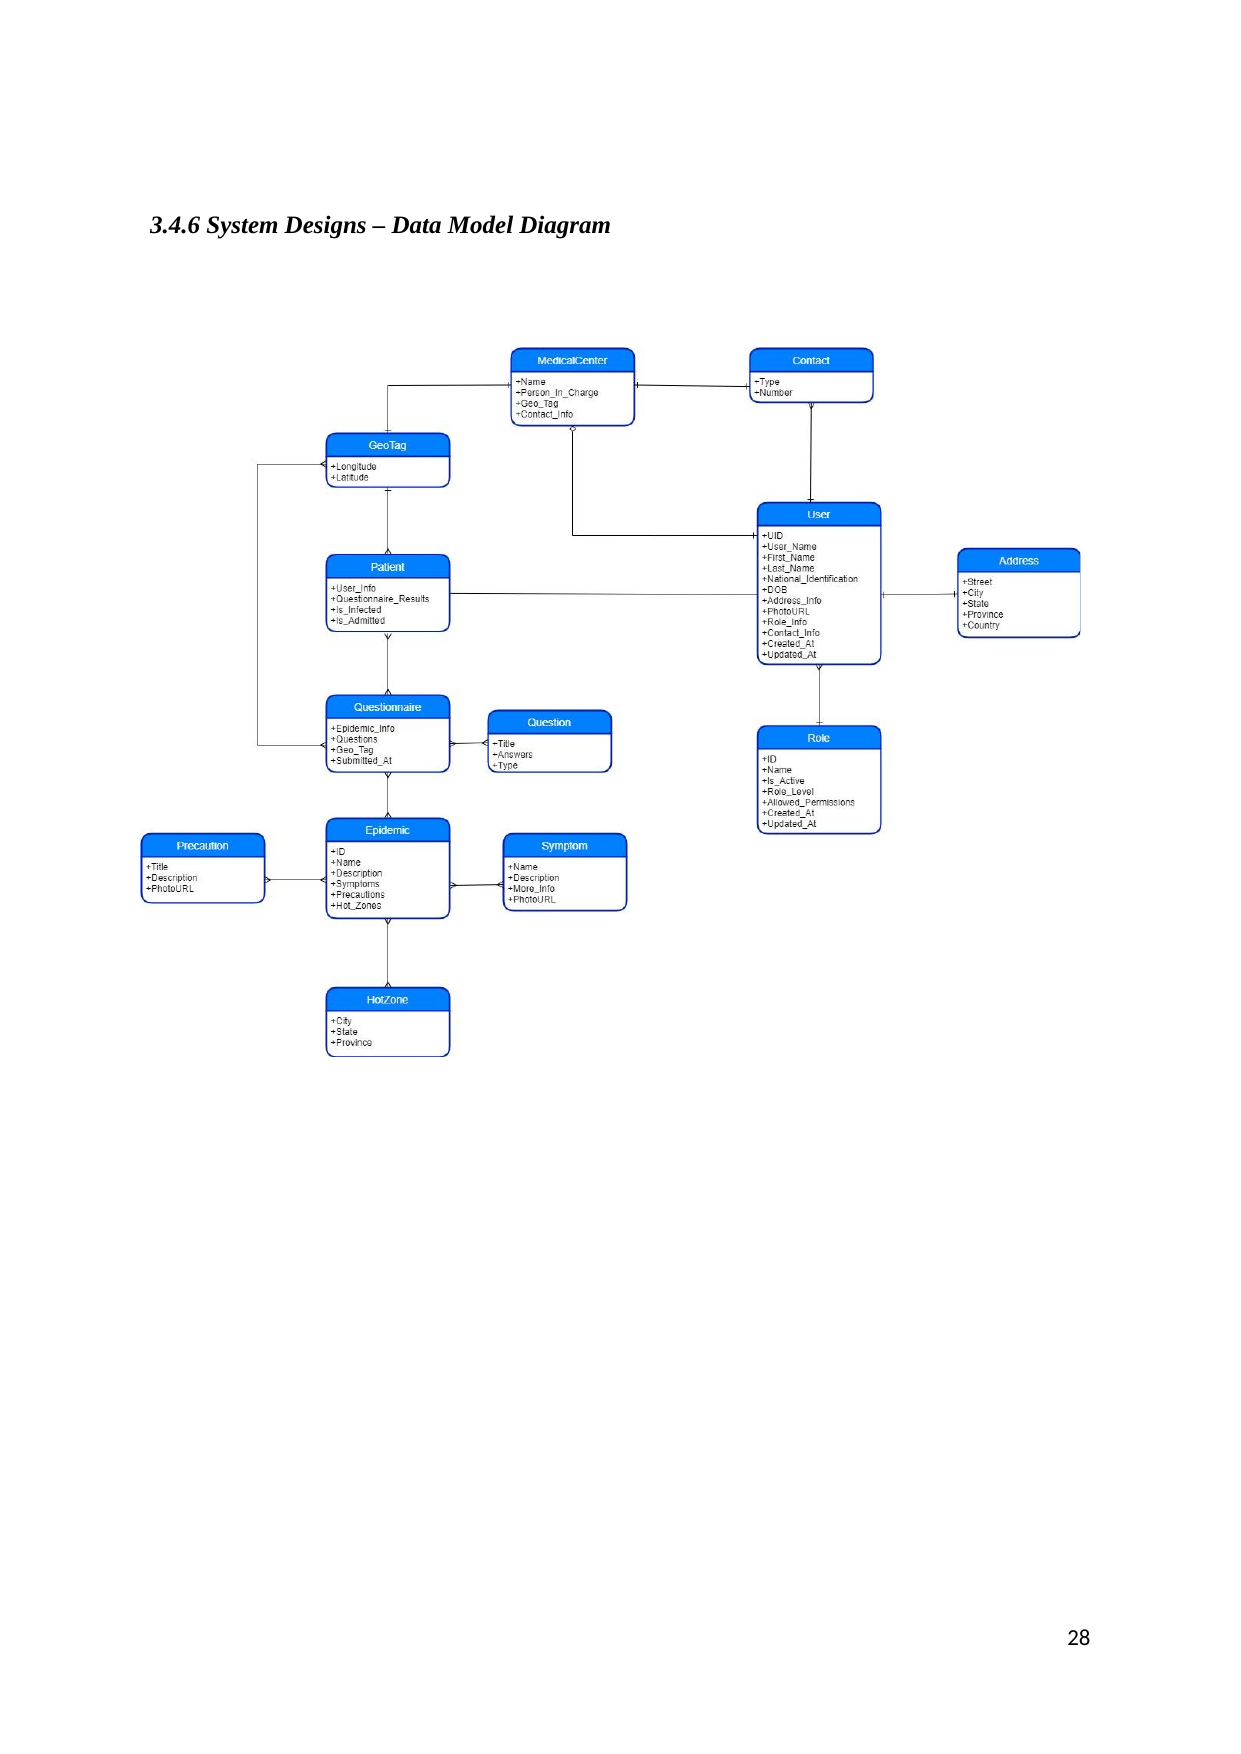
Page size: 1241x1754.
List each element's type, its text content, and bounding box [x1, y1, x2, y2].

picture [140, 347, 1081, 1057]
subtitle 3.4.6 System Designs – Data Model Diagram [150, 210, 1090, 238]
